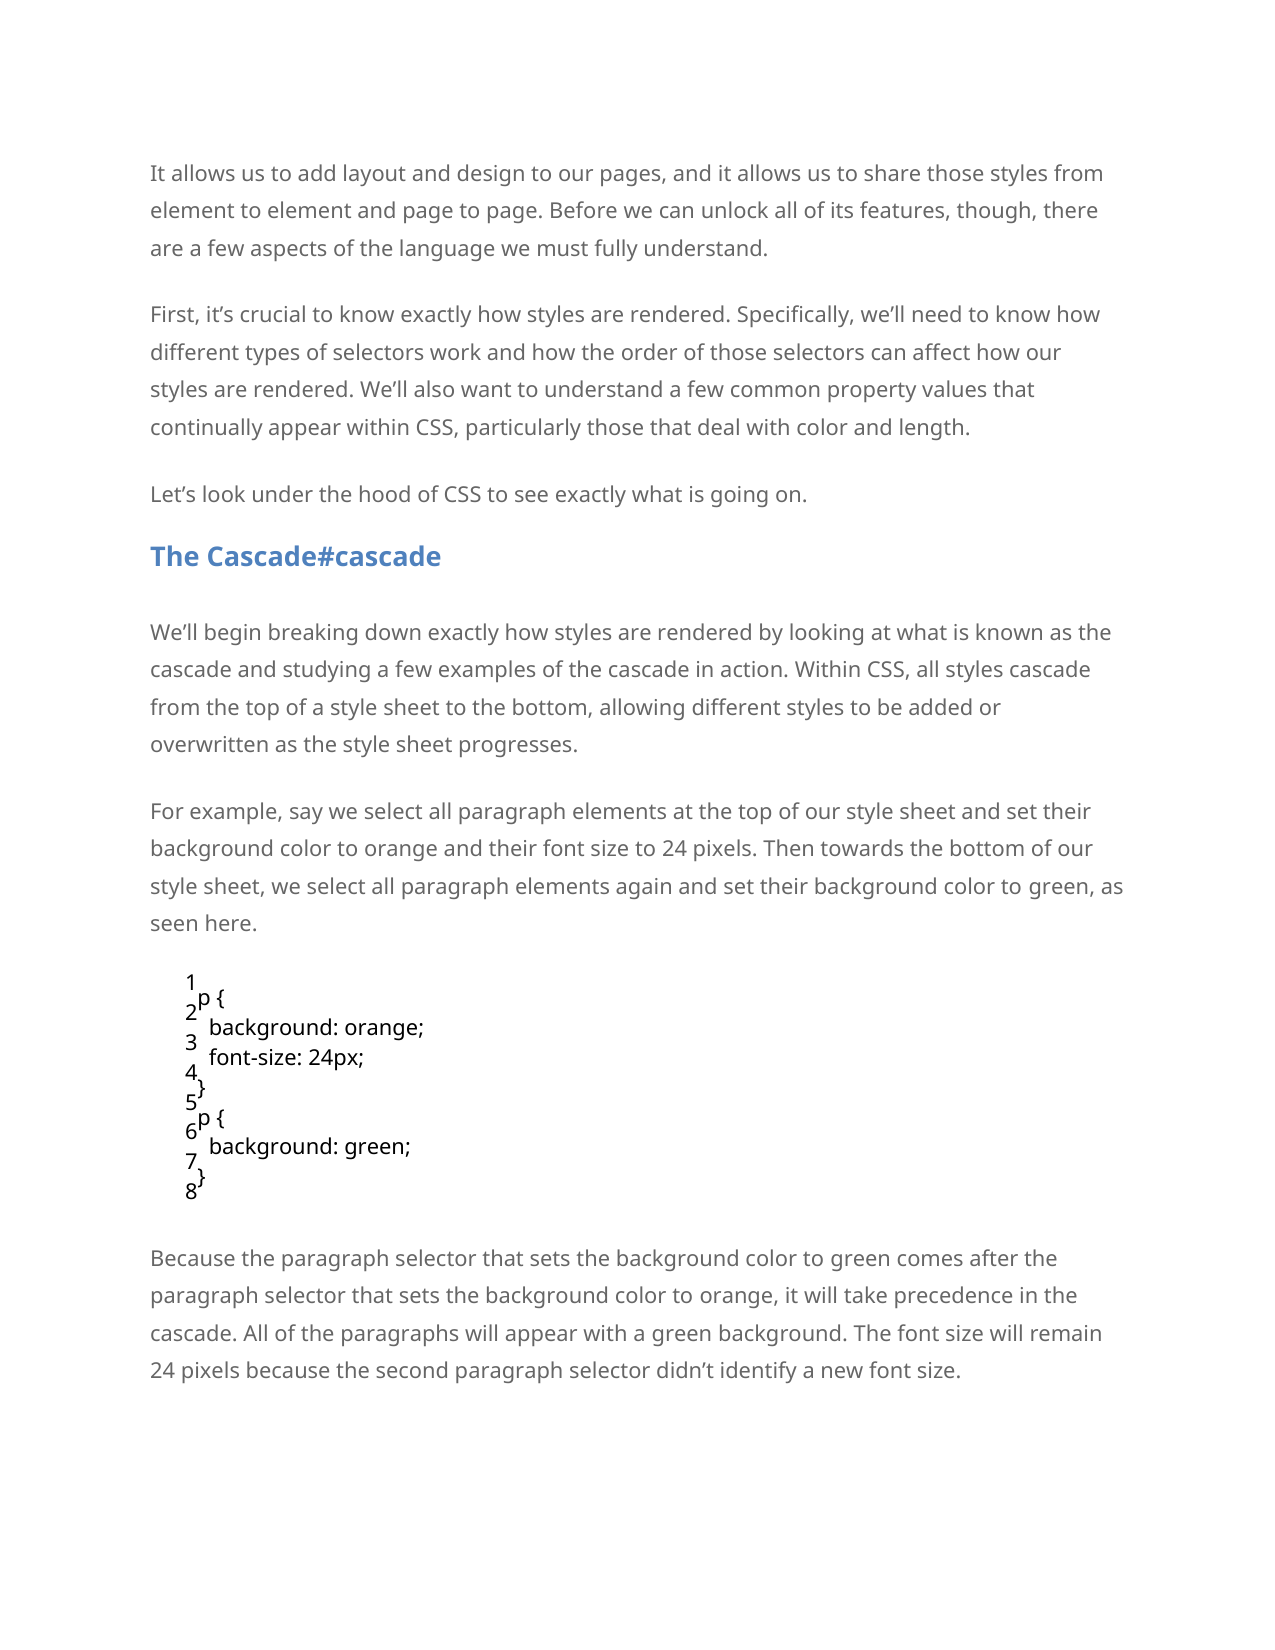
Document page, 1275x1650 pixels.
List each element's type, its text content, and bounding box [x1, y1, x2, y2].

text We’ll begin breaking down exactly how styles are rendered by looking at what is known as the cascade and studying a few examples of the cascade in action. Within CSS, all styles cascade from the top of a style sheet to the bottom, allowing different styles to be added or overwritten as the style sheet progresses. [150, 609, 1125, 759]
text For example, say we select all paragraph elements at the top of our style sheet and set their background color to orange and their font size to 24 pixels. Then towards the bottom of our style sheet, we select all paragraph elements again and set their background color to green, as seen here. [150, 788, 1125, 938]
subtitle The Cascade#cascade [150, 537, 1125, 574]
text Let’s look under the hood of CSS to see exactly what is going on. [150, 471, 1125, 508]
table_header 1 2 3 4 5 6 7 8 [149, 968, 197, 1206]
text Because the paragraph selector that sets the background color to green comes after the paragraph selector that sets the background color to orange, it will take precedence in the cascade. All of the paragraphs will appear with a green background. The font size will remain 24 pixels because the second paragraph selector didn’t identify a new font size. [150, 1235, 1125, 1385]
text First, it’s crucial to know exactly how styles are rendered. Specifically, we’ll need to know how different types of selectors work and how the order of those selectors can affect how our styles are rendered. We’ll also want to understand a few common property values that continually appear within CSS, particularly those that deal with color and length. [150, 292, 1125, 442]
text It allows us to add layout and design to our pages, and it allows us to share those styles from element to element and page to page. Before we can unlock all of its features, though, there are a few aspects of the language we must fully understand. [150, 150, 1125, 262]
table_header p { background: orange; font-size: 24px; } p { background: green; } [197, 968, 1123, 1206]
